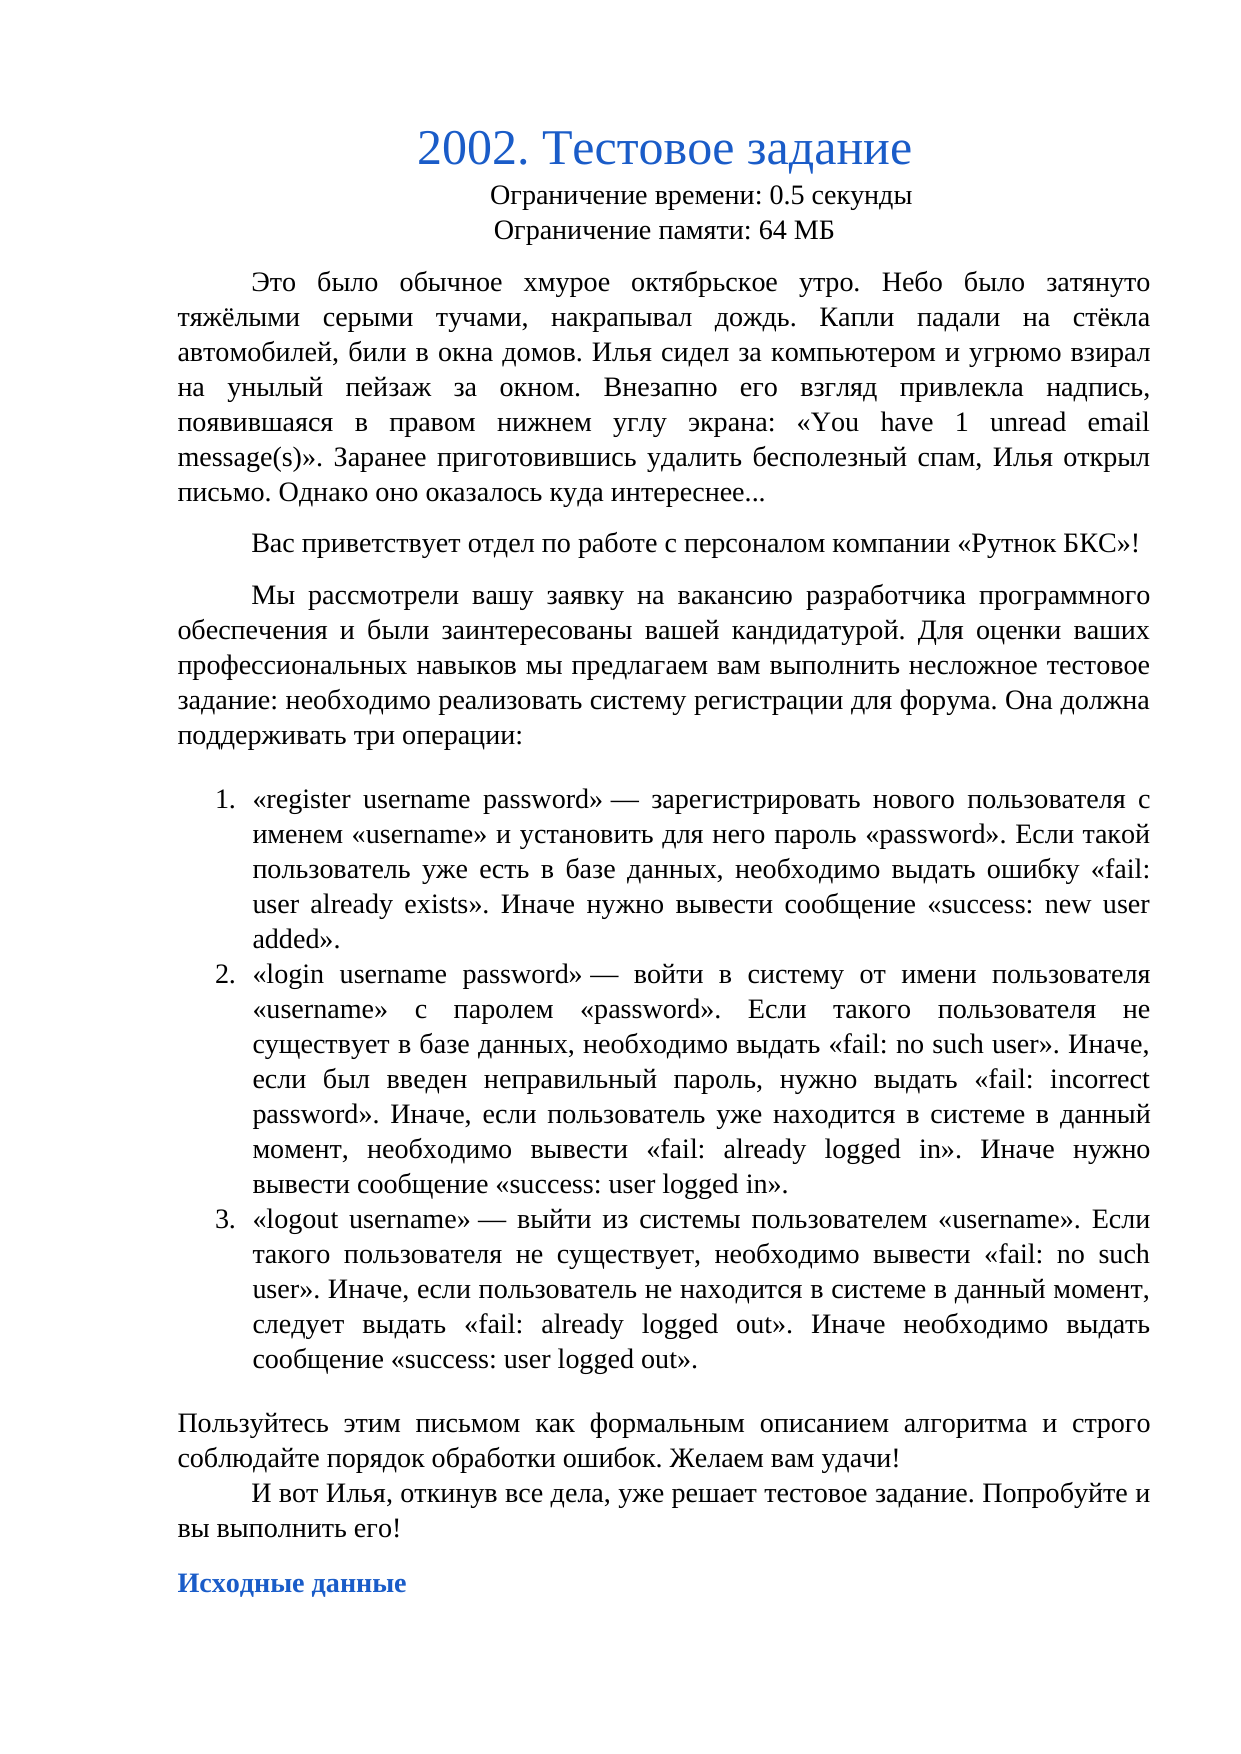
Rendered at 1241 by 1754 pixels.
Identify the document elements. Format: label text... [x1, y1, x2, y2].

text Пользуйтесь этим письмом как формальным описанием алгоритма и строго соблюдайте порядок обработки ошибок. Желаем вам удачи! [177, 1404, 1152, 1474]
text Мы рассмотрели вашу заявку на вакансию разработчика программного обеспечения и были заинтересованы вашей кандидатурой. Для оценки ваших профессиональных навыков мы предлагаем вам выполнить несложное тестовое задание: необходимо реализовать систему регистрации для форума. Она должна поддерживать три операции: [177, 576, 1152, 751]
subtitle Исходные данные [177, 1566, 1152, 1598]
list «login username password» — войти в систему от имени пользователя «username» с паролем «password». Если такого пользователя не существует в базе данных, необходимо выдать «fail: no such user». Иначе, если был введен неправильный пароль, нужно выдать «fail: incorrect password». Иначе, если пользователь уже находится в системе в данный момент, необходимо вывести «fail: already logged in». Иначе нужно вывести сообщение «success: user logged in». [215, 955, 1152, 1200]
list «register username password» — зарегистрировать нового пользователя с именем «username» и установить для него пароль «password». Если такой пользователь уже есть в базе данных, необходимо выдать ошибку «fail: user already exists». Иначе нужно вывести сообщение «success: new user added». [215, 780, 1152, 955]
text Ограничение времени: 0.5 секунды Ограничение памяти: 64 МБ [177, 176, 1152, 246]
subtitle 2002. Тестовое задание [177, 118, 1152, 176]
text Это было обычное хмурое октябрьское утро. Небо было затянуто тяжёлыми серыми тучами, накрапывал дождь. Капли падали на стёкла автомобилей, били в окна домов. Илья сидел за компьютером и угрюмо взирал на унылый пейзаж за окном. Внезапно его взгляд привлекла надпись, появившаяся в правом нижнем углу экрана: «You have 1 unread email message(s)». Заранее приготовившись удалить бесполезный спам, Илья открыл письмо. Однако оно оказалось куда интереснее... [177, 262, 1152, 507]
text Вас приветствует отдел по работе с персоналом компании «Рутнок БКС»! [177, 524, 1152, 559]
text И вот Илья, откинув все дела, уже решает тестовое задание. Попробуйте и вы выполнить его! [177, 1474, 1152, 1544]
list «logout username» — выйти из системы пользователем «username». Если такого пользователя не существует, необходимо вывести «fail: no such user». Иначе, если пользователь не находится в системе в данный момент, следует выдать «fail: already logged out». Иначе необходимо выдать сообщение «success: user logged out». [215, 1200, 1152, 1375]
